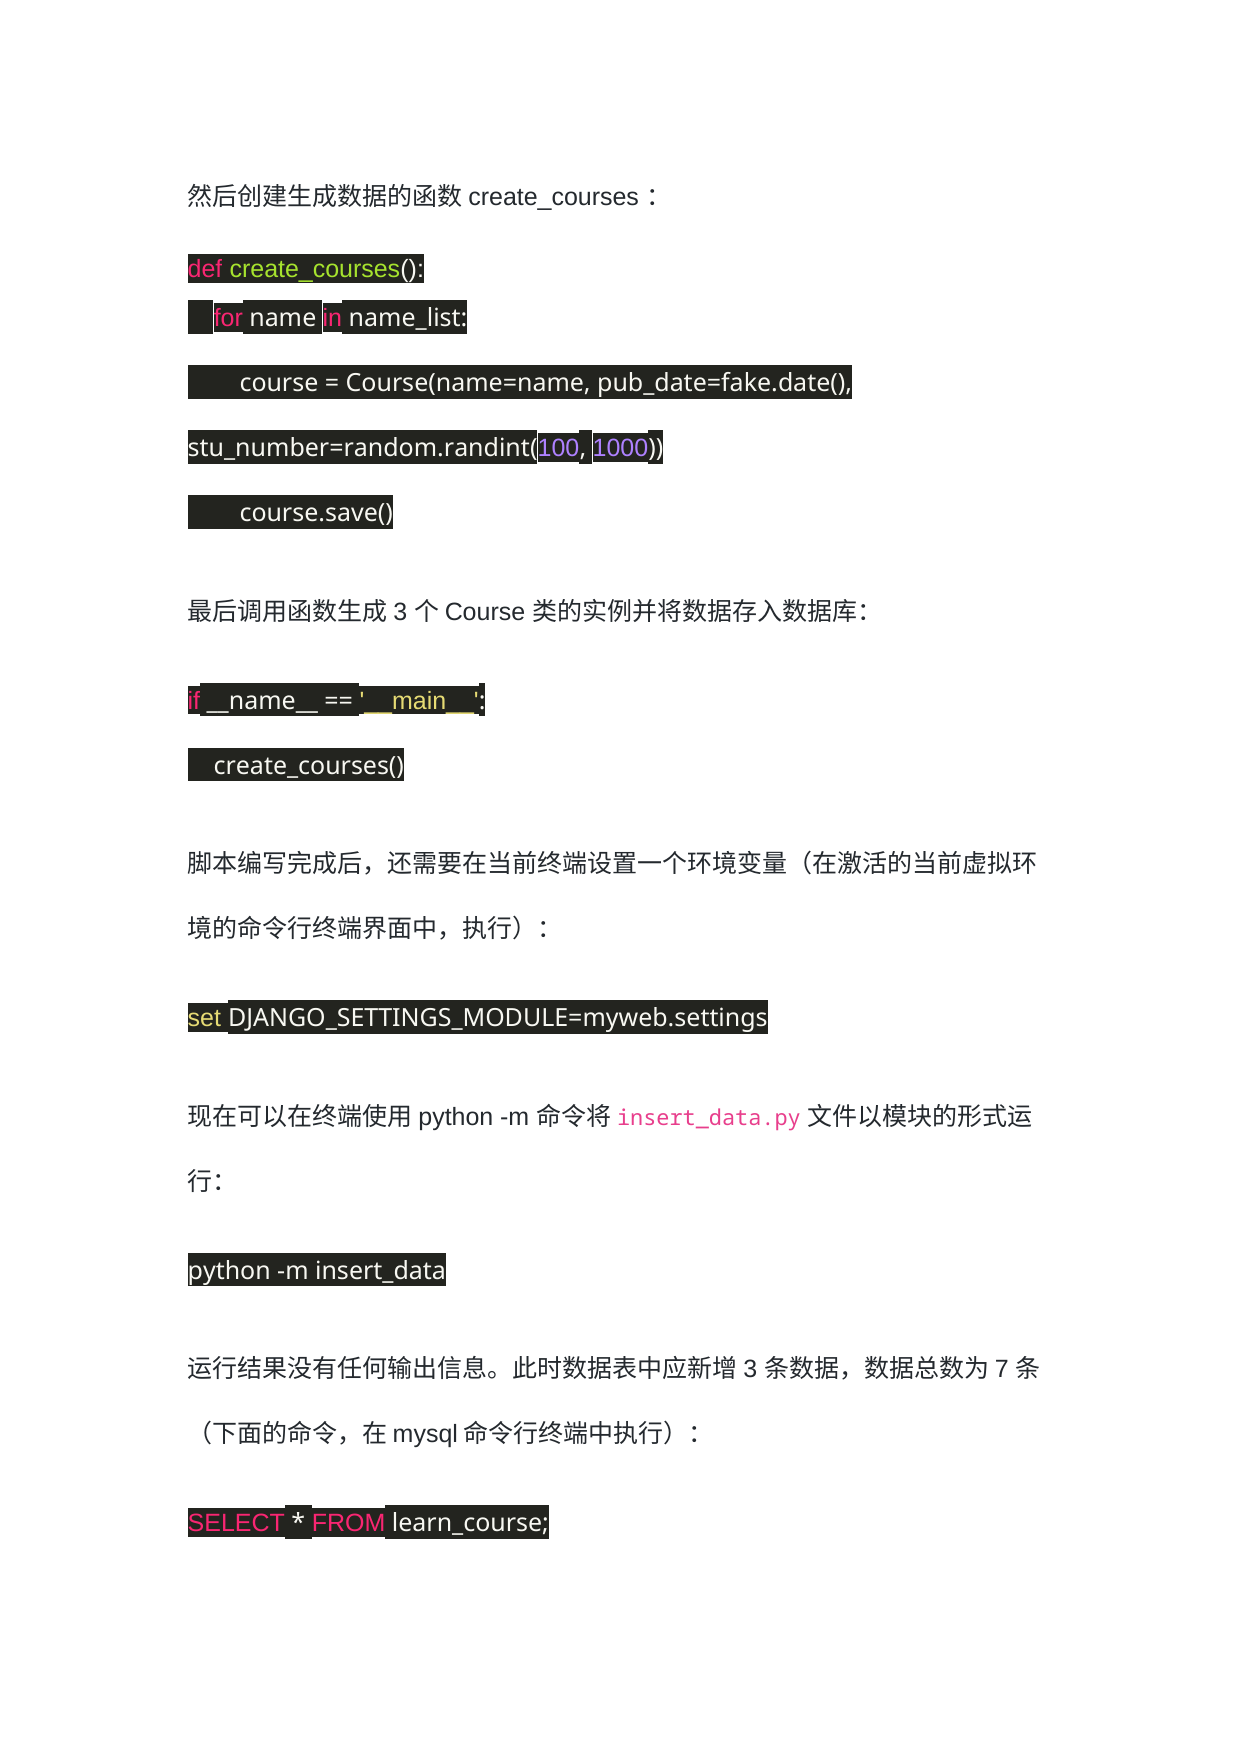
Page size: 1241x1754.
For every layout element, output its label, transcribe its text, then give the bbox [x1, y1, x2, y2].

text set DJANGO_SETTINGS_MODULE=myweb.settings [187, 984, 1053, 1049]
text def create_courses(): [187, 252, 1053, 284]
text python -m insert_data [187, 1237, 1053, 1302]
text 然后创建生成数据的函数 create_courses ： [187, 162, 1053, 227]
text SELECT * FROM learn_course; [187, 1489, 1053, 1554]
text 运行结果没有任何输出信息。此时数据表中应新增 3 条数据，数据总数为 7 条（下面的命令，在mysql命令行终端中执行）： [187, 1334, 1053, 1464]
text 脚本编写完成后，还需要在当前终端设置一个环境变量（在激活的当前虚拟环境的命令行终端界面中，执行）： [187, 829, 1053, 959]
text create_courses() [187, 732, 1053, 797]
text 现在可以在终端使用 python -m 命令将 insert_data.py 文件以模块的形式运行： [187, 1082, 1053, 1212]
text if __name__ == '__main__': [187, 667, 1053, 732]
text for name in name_list: [187, 284, 1053, 349]
text course.save() [187, 479, 1053, 544]
text course = Course(name=name, pub_date=fake.date(), stu_number=random.randint(100, 1000)) [187, 349, 1053, 479]
text 最后调用函数生成 3 个 Course 类的实例并将数据存入数据库： [187, 577, 1053, 642]
